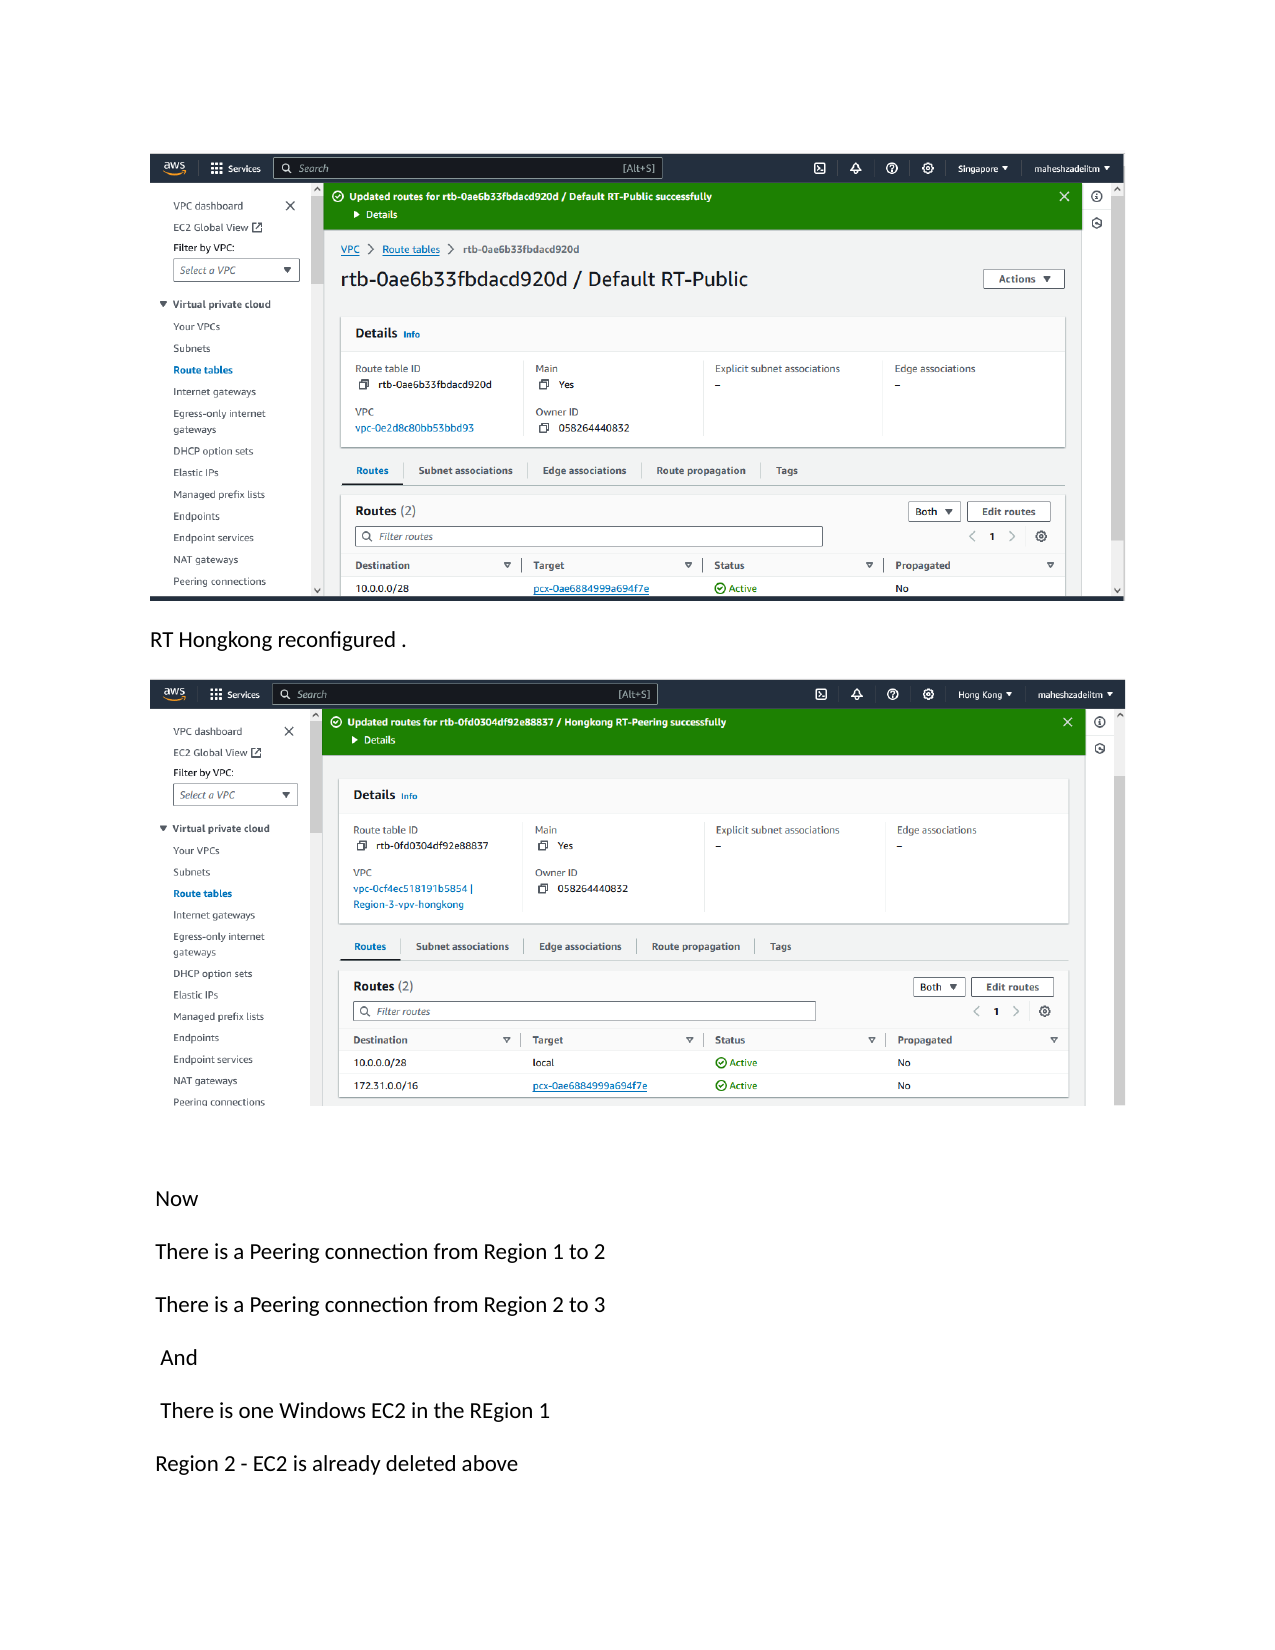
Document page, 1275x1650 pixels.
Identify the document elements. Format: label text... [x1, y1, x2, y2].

text And [150, 1343, 1125, 1371]
text There is a Peering connection from Region 2 to 3 [150, 1290, 1125, 1318]
text RT Hongkong reconfigured . [150, 625, 1125, 653]
text There is one Windows EC2 in the REgion 1 [150, 1396, 1125, 1424]
text Region 2 - EC2 is already deleted above [150, 1449, 1125, 1477]
text There is a Peering connection from Region 1 to 2 [150, 1237, 1125, 1265]
picture [150, 678, 1125, 1106]
picture [150, 150, 1125, 601]
text Now [150, 1184, 1125, 1212]
